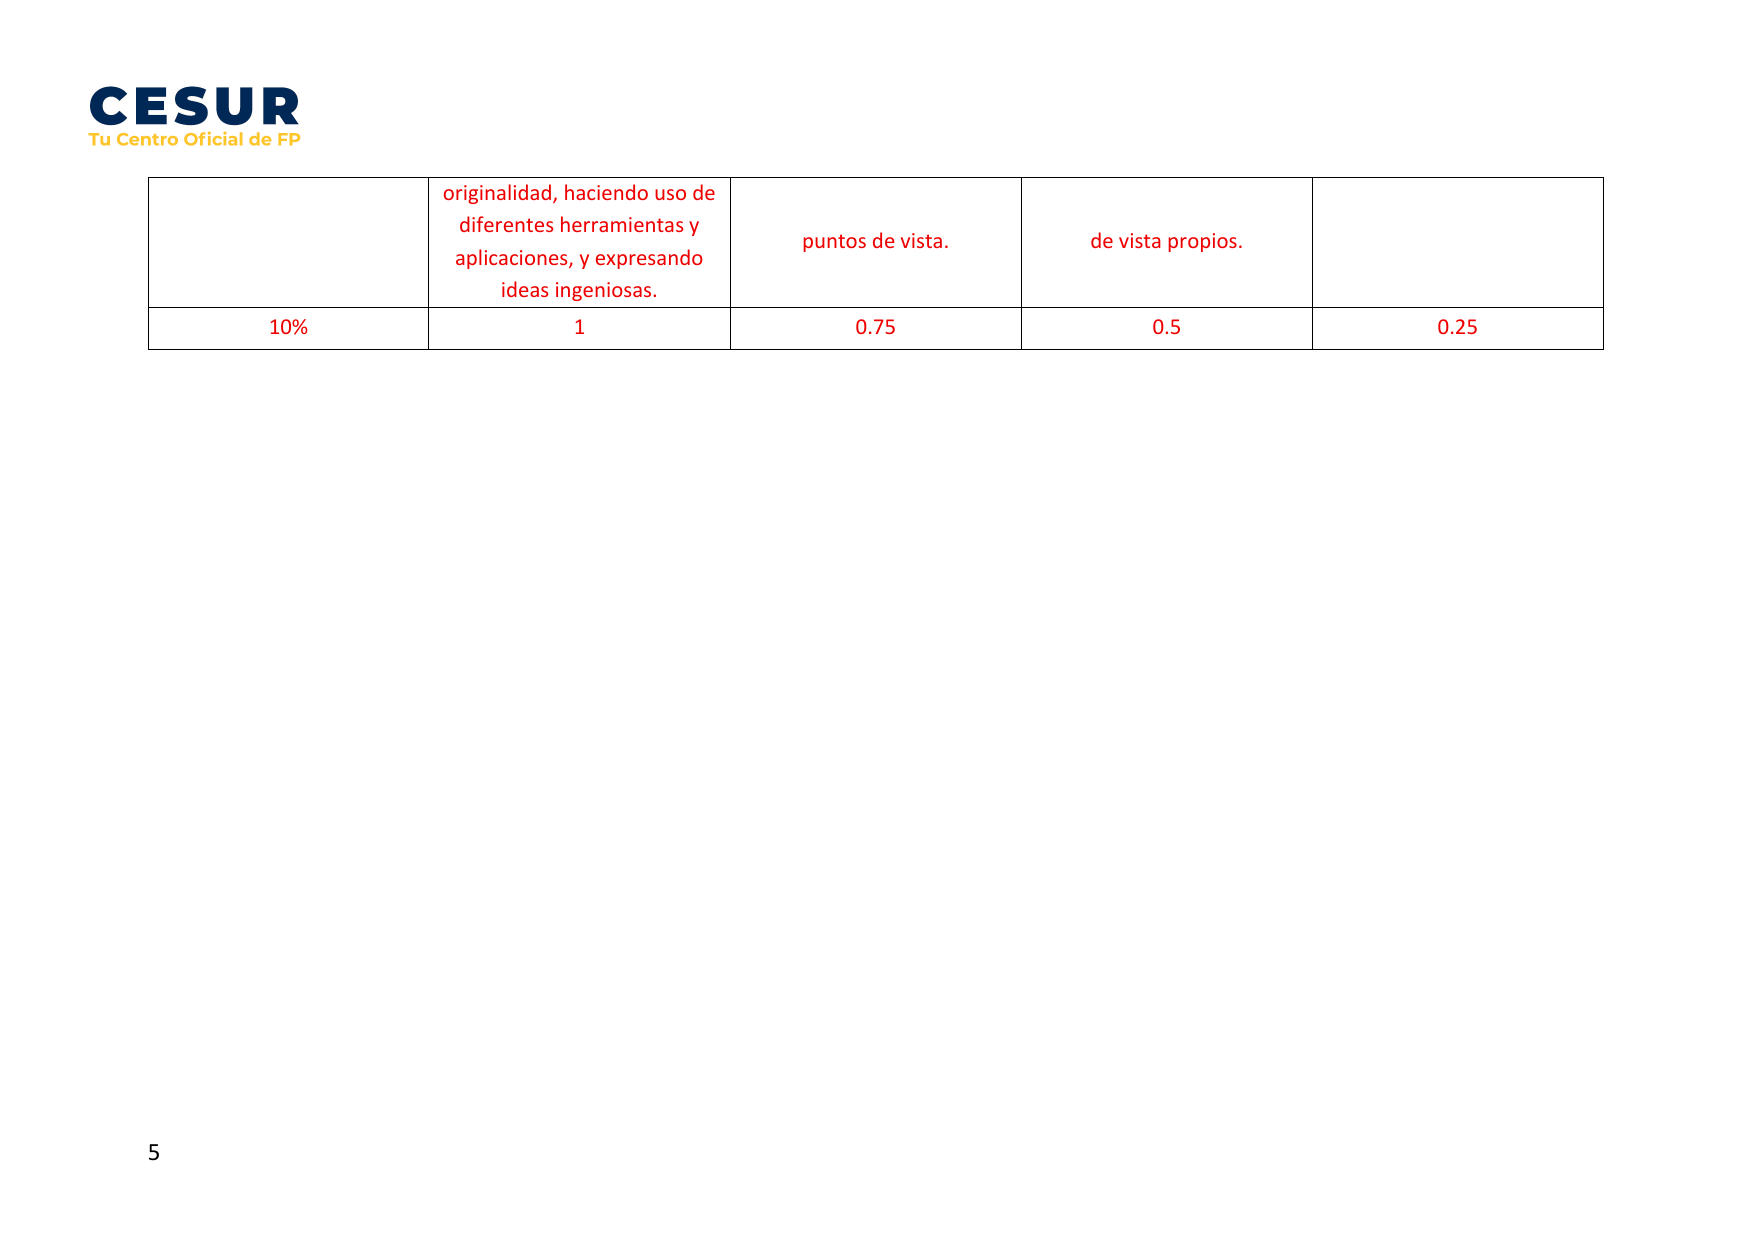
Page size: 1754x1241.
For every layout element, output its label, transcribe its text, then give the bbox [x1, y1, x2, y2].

table_cell 10% [149, 308, 428, 348]
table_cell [1022, 178, 1312, 307]
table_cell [149, 178, 428, 307]
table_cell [731, 178, 1021, 307]
table_cell 0.5 [1022, 308, 1312, 348]
table_cell 0.25 [1313, 308, 1603, 348]
picture [0, 27, 1211, 1241]
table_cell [429, 178, 730, 307]
table_cell 1 [429, 308, 730, 348]
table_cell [1313, 178, 1603, 307]
table_cell 0.75 [731, 308, 1021, 348]
